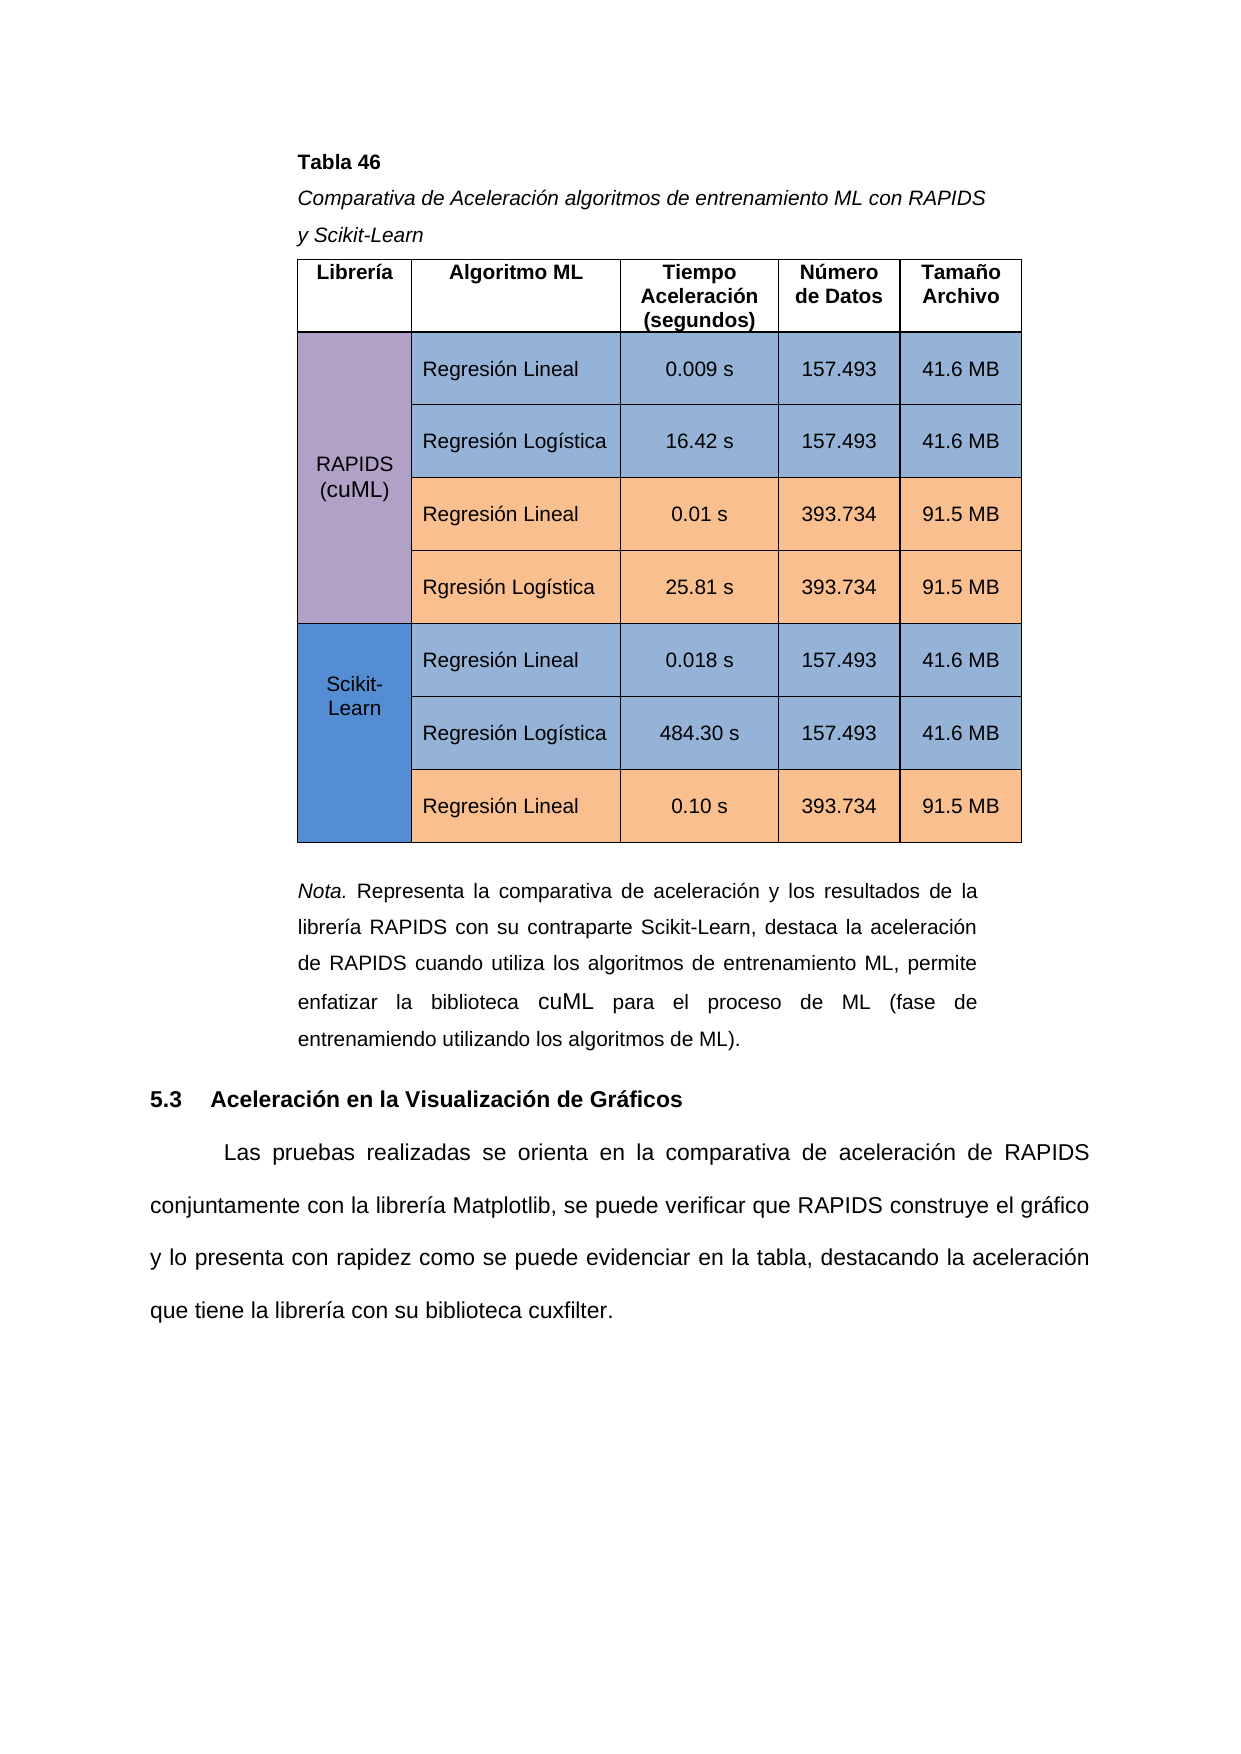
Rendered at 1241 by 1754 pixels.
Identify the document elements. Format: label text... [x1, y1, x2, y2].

table_cell Regresión Lineal [412, 478, 620, 550]
table_cell 0.01 s [621, 478, 778, 550]
table_cell RAPIDS (cuML) [298, 333, 411, 623]
table_cell Regresión Lineal [412, 333, 620, 404]
table_cell Regresión Logística [412, 697, 620, 769]
text y Scikit-Learn [239, 222, 1090, 246]
table_cell 41.6 MB [901, 697, 1021, 769]
table_cell 91.5 MB [901, 478, 1021, 550]
text Las pruebas realizadas se orienta en la comparativa de aceleración de RAPIDS conjuntamente con la librería Matplotlib, se puede verificar que RAPIDS construye el gráfico y lo presenta con rapidez como se puede evidenciar en la tabla, destacando la aceleración que tiene la librería con su biblioteca cuxfilter. [150, 1139, 1090, 1323]
text Tabla 46 [239, 150, 1090, 174]
table_header Algoritmo ML [412, 260, 620, 331]
text Nota. Representa la comparativa de aceleración y los resultados de la librería RAPIDS con su contraparte Scikit-Learn, destaca la aceleración de RAPIDS cuando utiliza los algoritmos de entrenamiento ML, permite enfatizar la biblioteca cuML para el proceso de ML (fase de entrenamiendo utilizando los algoritmos de ML). [298, 879, 978, 1050]
table_cell 0.018 s [621, 624, 778, 696]
table_cell 0.10 s [621, 770, 778, 842]
table_cell 157.493 [779, 697, 899, 769]
table_cell Scikit-Learn [298, 624, 411, 842]
table_header Librería [298, 260, 411, 331]
table_cell Regresión Lineal [412, 770, 620, 842]
table_header Tamaño Archivo [901, 260, 1021, 331]
text Comparativa de Aceleración algoritmos de entrenamiento ML con RAPIDS [239, 186, 1090, 210]
table_cell 157.493 [779, 624, 899, 696]
table_cell 25.81 s [621, 551, 778, 623]
table_cell 91.5 MB [901, 551, 1021, 623]
table_cell 41.6 MB [901, 333, 1021, 404]
table_cell 393.734 [779, 770, 899, 842]
table_cell 41.6 MB [901, 405, 1021, 477]
table_header Tiempo Aceleración (segundos) [621, 260, 778, 331]
table_cell Rgresión Logística [412, 551, 620, 623]
table_cell 393.734 [779, 551, 899, 623]
table_cell Regresión Lineal [412, 624, 620, 696]
table_cell 157.493 [779, 333, 899, 404]
table_cell 16.42 s [621, 405, 778, 477]
table_header Número de Datos [779, 260, 899, 331]
table_cell 0.009 s [621, 333, 778, 404]
subtitle Aceleración en la Visualización de Gráficos [150, 1086, 1090, 1113]
table_cell Regresión Logística [412, 405, 620, 477]
table_cell 393.734 [779, 478, 899, 550]
table_cell 91.5 MB [901, 770, 1021, 842]
table_cell 41.6 MB [901, 624, 1021, 696]
table_cell 157.493 [779, 405, 899, 477]
table_cell 484.30 s [621, 697, 778, 769]
